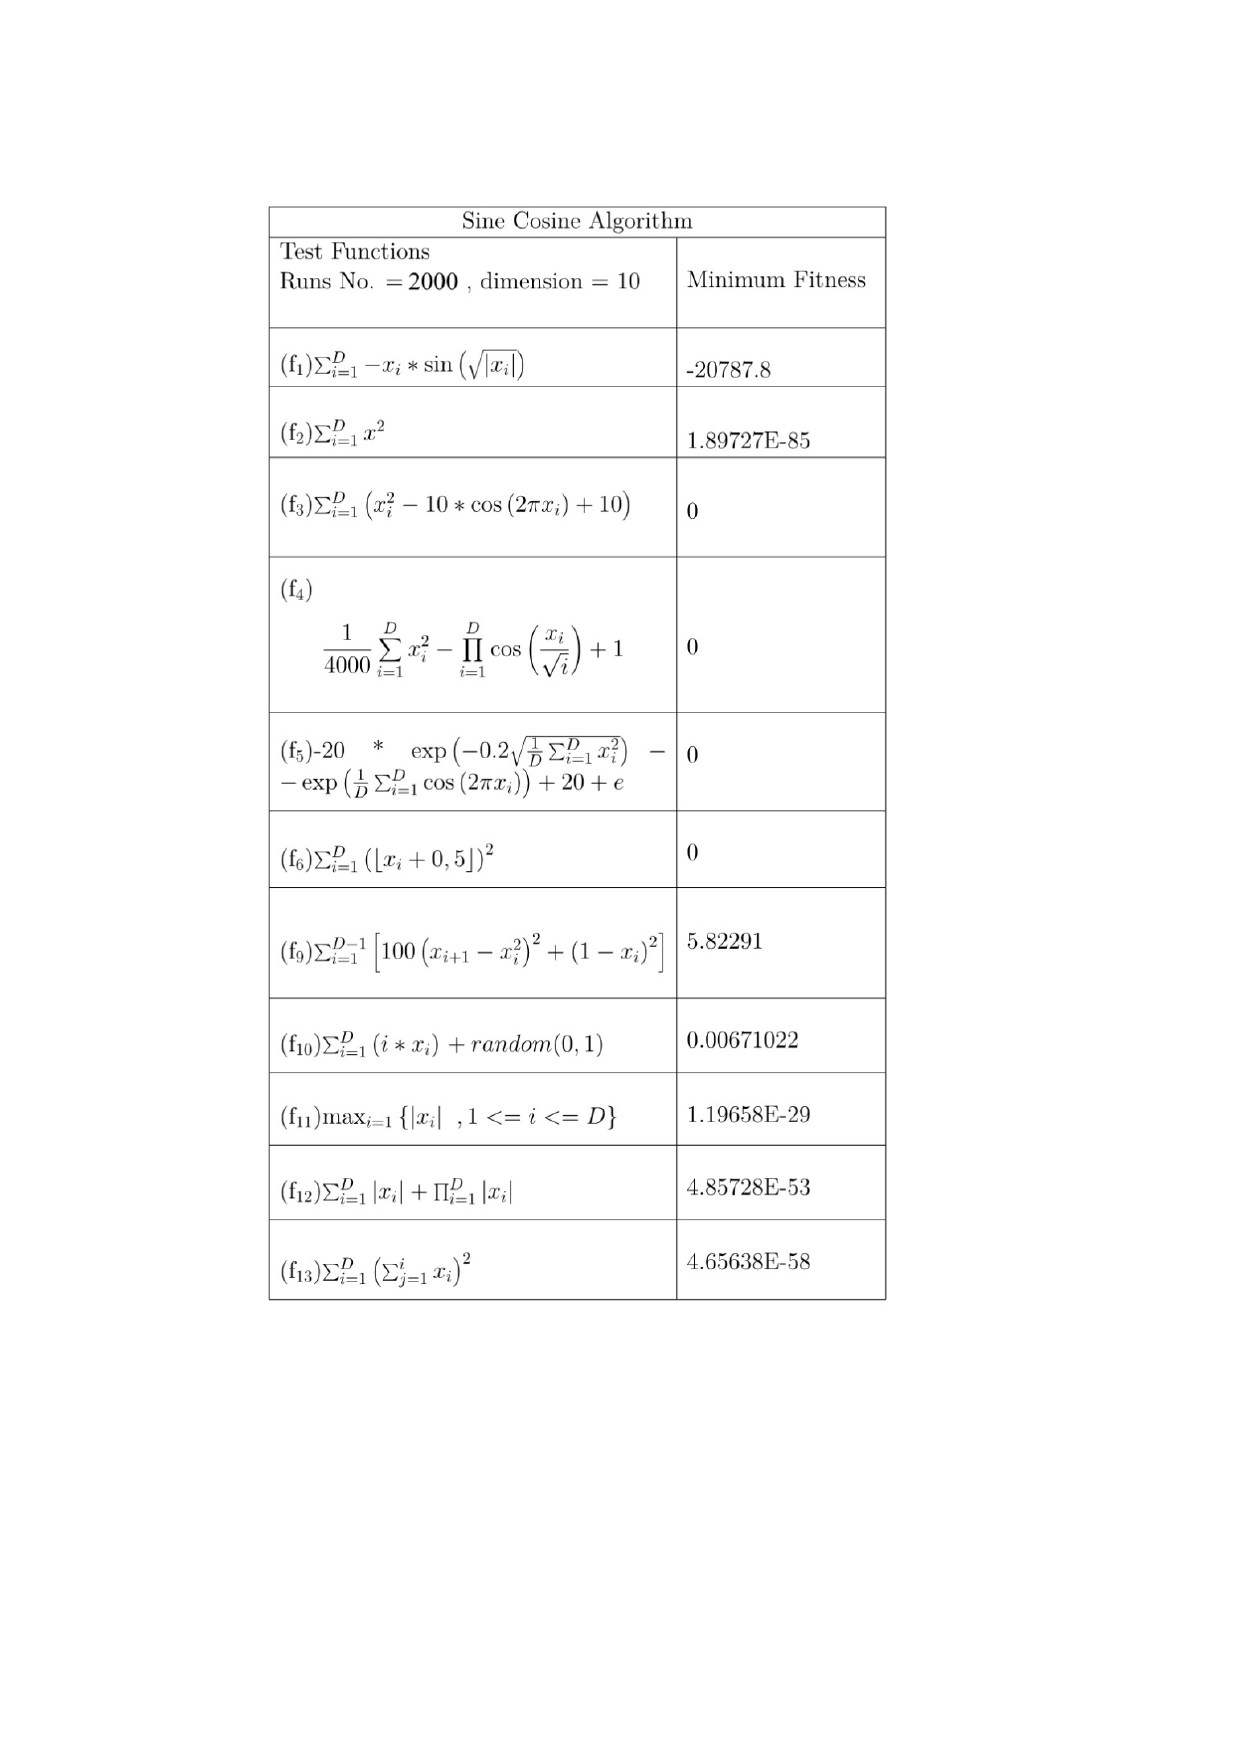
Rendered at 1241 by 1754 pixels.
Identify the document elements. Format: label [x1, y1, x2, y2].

picture [187, 150, 1207, 1446]
